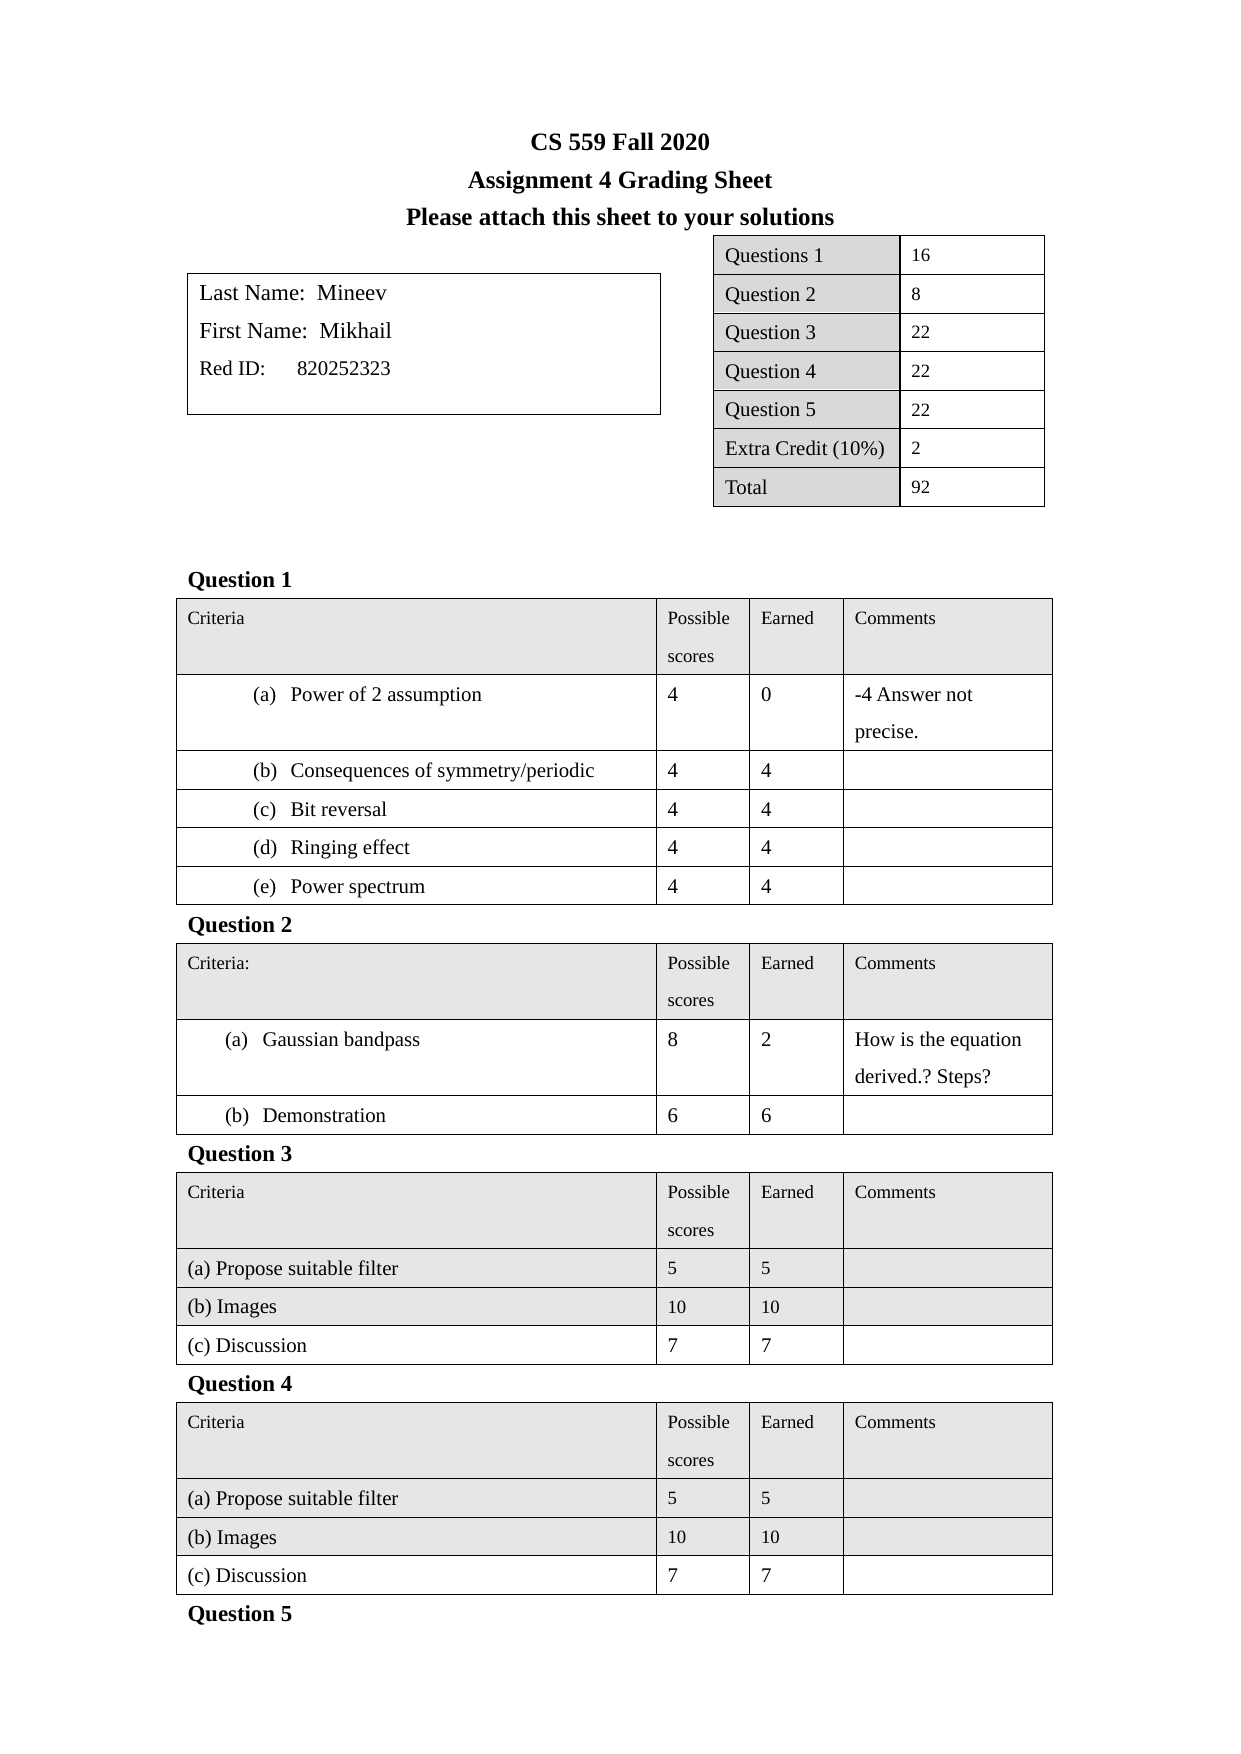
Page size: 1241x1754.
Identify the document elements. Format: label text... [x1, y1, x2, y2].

table_cell Power spectrum [177, 867, 656, 904]
table_cell 4 [750, 867, 843, 904]
table_header Earned [750, 1403, 843, 1478]
table_cell 4 [750, 790, 843, 827]
table_cell 10 [750, 1518, 843, 1555]
table_header Criteria [177, 1173, 656, 1248]
table_cell [844, 1518, 1052, 1555]
table_cell [844, 1556, 1052, 1594]
text Please attach this sheet to your solutions [187, 198, 1053, 235]
table_cell 5 [750, 1249, 843, 1287]
table_cell Demonstration [177, 1096, 656, 1133]
table_cell (a) Propose suitable filter [177, 1479, 656, 1517]
table_cell [844, 828, 1052, 866]
table_cell 10 [657, 1518, 749, 1555]
table_cell 4 [750, 751, 843, 789]
table_header Criteria: [177, 944, 656, 1019]
table_cell 4 [657, 790, 749, 827]
table_cell [844, 1096, 1052, 1133]
table_header Earned [750, 1173, 843, 1248]
table_cell (c) Discussion [177, 1556, 656, 1594]
text Assignment 4 Grading Sheet [187, 160, 1053, 198]
table_cell (a) Propose suitable filter [177, 1249, 656, 1287]
table_header Comments [844, 1173, 1052, 1248]
table_header Possible scores [657, 1403, 749, 1478]
table_cell -4 Answer not precise. [844, 675, 1052, 750]
table_cell 6 [657, 1096, 749, 1133]
text Question 5 [187, 1595, 1053, 1632]
table_cell (b) Images [177, 1518, 656, 1555]
table_cell [844, 1249, 1052, 1287]
table_header Criteria [177, 1403, 656, 1478]
table_header Possible scores [657, 599, 749, 674]
table_cell [844, 1288, 1052, 1325]
table_header Comments [844, 944, 1052, 1019]
table_cell Power of 2 assumption [177, 675, 656, 750]
table_cell 0 [750, 675, 843, 750]
table_cell 4 [657, 751, 749, 789]
table_cell [844, 867, 1052, 904]
table_header [702, 235, 1061, 561]
table_header [176, 235, 702, 561]
text Question 4 [187, 1365, 1053, 1402]
table_cell 7 [657, 1556, 749, 1594]
table_cell 5 [657, 1479, 749, 1517]
table_header Possible scores [657, 1173, 749, 1248]
table_cell Bit reversal [177, 790, 656, 827]
table_cell 8 [657, 1020, 749, 1095]
table_header Earned [750, 944, 843, 1019]
table_cell 5 [657, 1249, 749, 1287]
table_cell How is the equation derived.? Steps? [844, 1020, 1052, 1095]
table_cell Gaussian bandpass [177, 1020, 656, 1095]
table_cell 7 [750, 1326, 843, 1364]
table_cell [844, 790, 1052, 827]
table_cell 10 [657, 1288, 749, 1325]
table_cell 7 [657, 1326, 749, 1364]
table_cell 7 [750, 1556, 843, 1594]
table_cell 5 [750, 1479, 843, 1517]
table_cell 4 [657, 828, 749, 866]
table_header Comments [844, 1403, 1052, 1478]
table_cell (b) Images [177, 1288, 656, 1325]
table_header Possible scores [657, 944, 749, 1019]
table_header Criteria [177, 599, 656, 674]
text Question 2 [187, 905, 1053, 943]
table_cell 2 [750, 1020, 843, 1095]
table_cell Consequences of symmetry/periodic [177, 751, 656, 789]
table_cell 4 [750, 828, 843, 866]
table_cell [844, 751, 1052, 789]
table_header Earned [750, 599, 843, 674]
text Question 1 [187, 561, 1053, 598]
table_header Comments [844, 599, 1052, 674]
table_cell [844, 1326, 1052, 1364]
table_cell 4 [657, 675, 749, 750]
table_cell 10 [750, 1288, 843, 1325]
table_cell [844, 1479, 1052, 1517]
table_cell Ringing effect [177, 828, 656, 866]
table_cell 6 [750, 1096, 843, 1133]
table_cell (c) Discussion [177, 1326, 656, 1364]
table_cell 4 [657, 867, 749, 904]
text Question 3 [187, 1135, 1053, 1172]
text CS 559 Fall 2020 [187, 123, 1053, 160]
